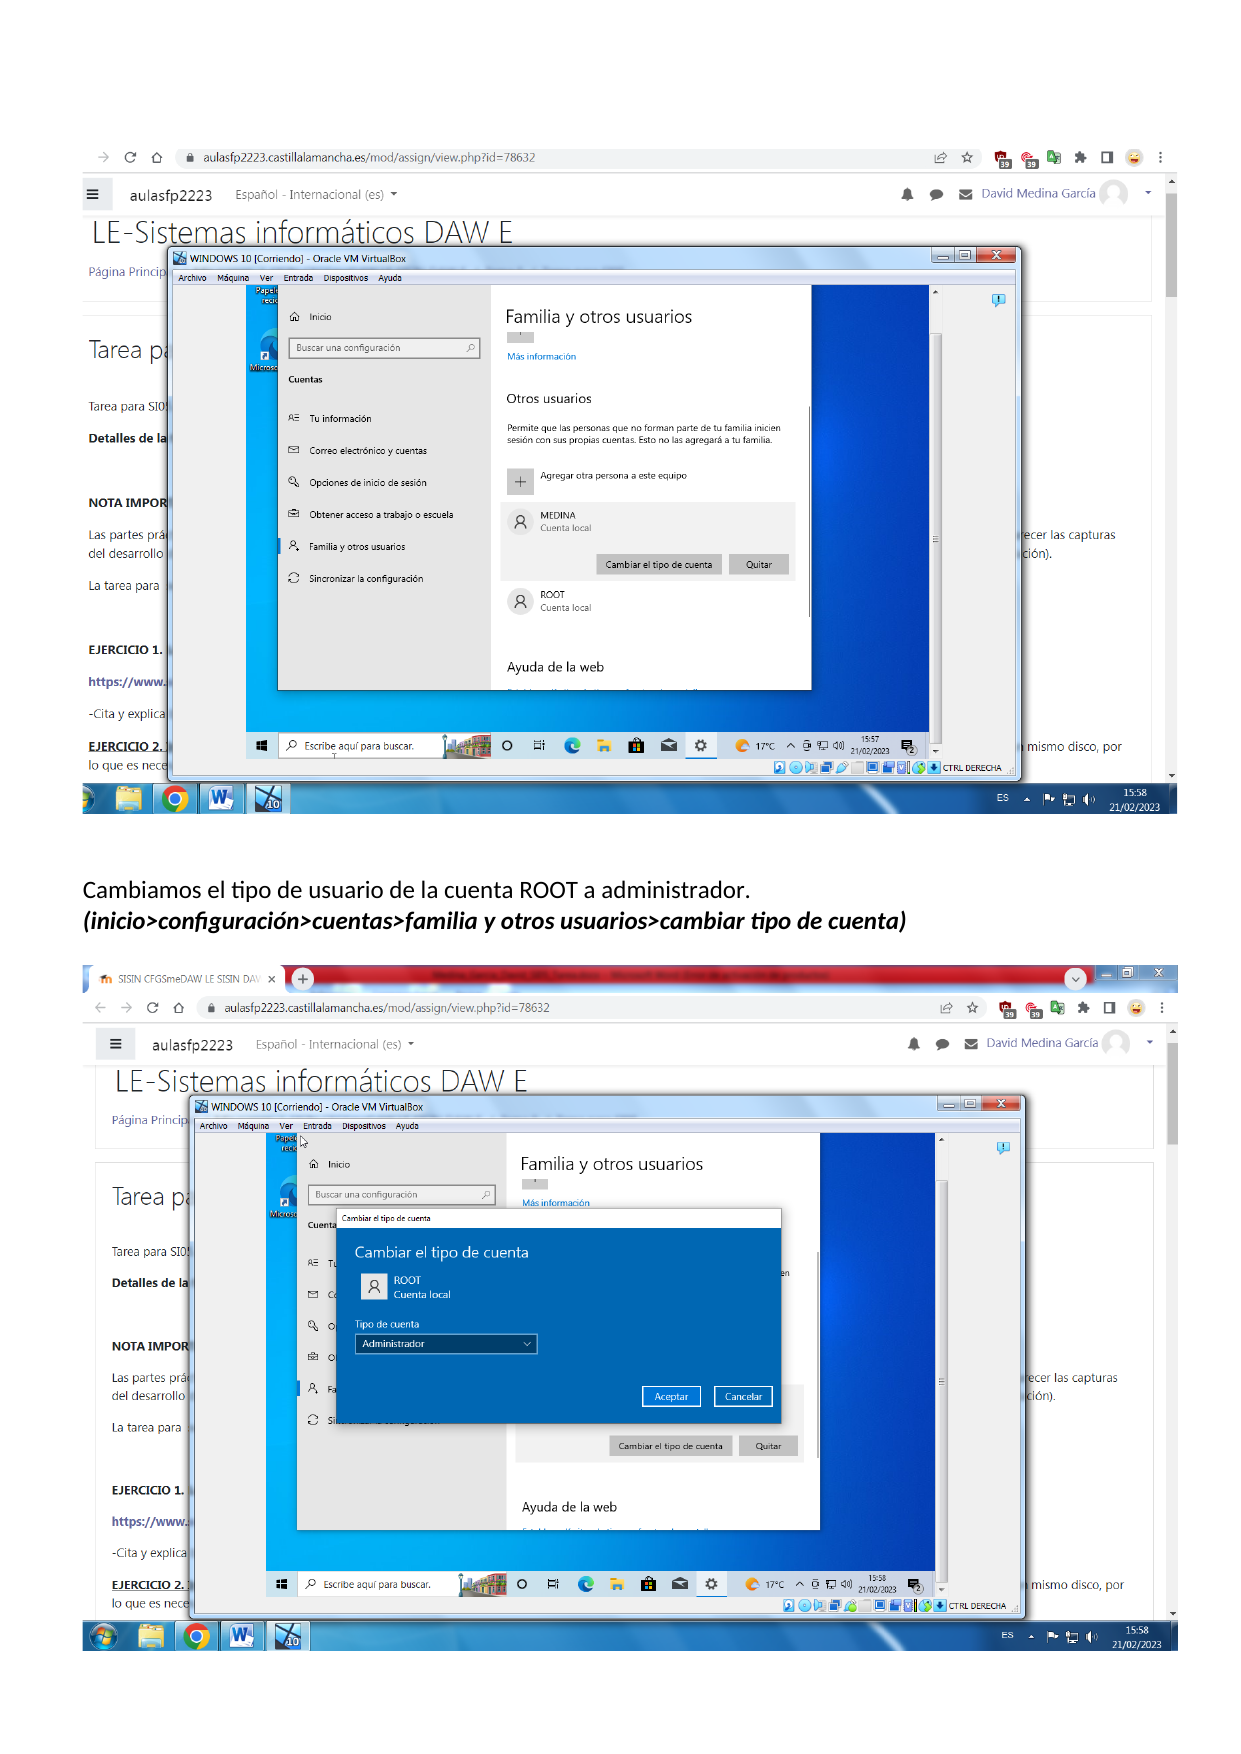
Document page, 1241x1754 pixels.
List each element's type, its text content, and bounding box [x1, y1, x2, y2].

list (inicio>configuración>cuentas>familia y otros usuarios>cambiar tipo de cuenta) [83, 905, 1098, 935]
picture [82, 149, 1178, 814]
list Cambiamos el tipo de usuario de la cuenta ROOT a administrador. [83, 874, 1098, 905]
picture [82, 965, 1178, 1651]
